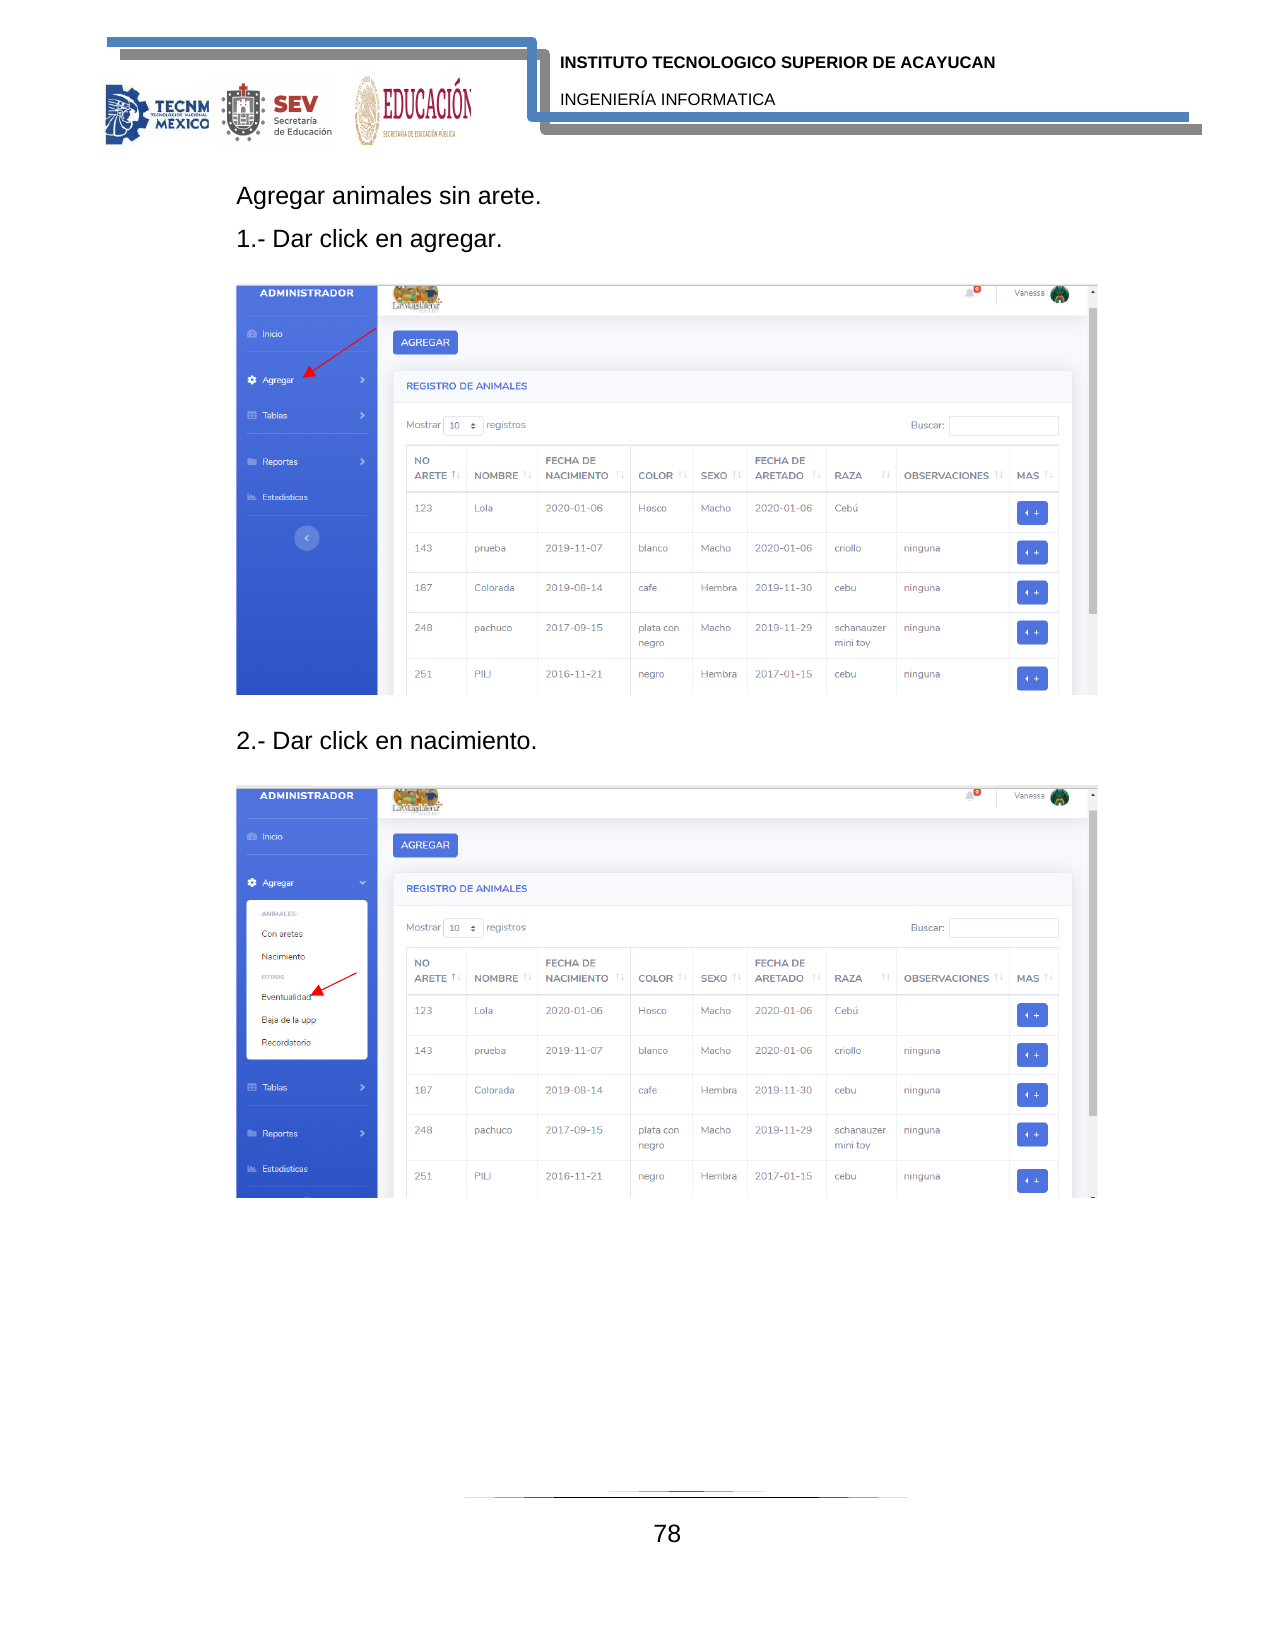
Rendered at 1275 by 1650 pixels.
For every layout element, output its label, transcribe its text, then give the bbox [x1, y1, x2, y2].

picture [101, 75, 339, 151]
subtitle Agregar animales sin arete. [236, 181, 1098, 210]
picture [236, 284, 1098, 695]
picture [355, 76, 471, 145]
picture [236, 785, 1098, 1198]
text 2.- Dar click en nacimiento. [236, 726, 1098, 754]
text 1.- Dar click en agregar. [236, 224, 1098, 253]
